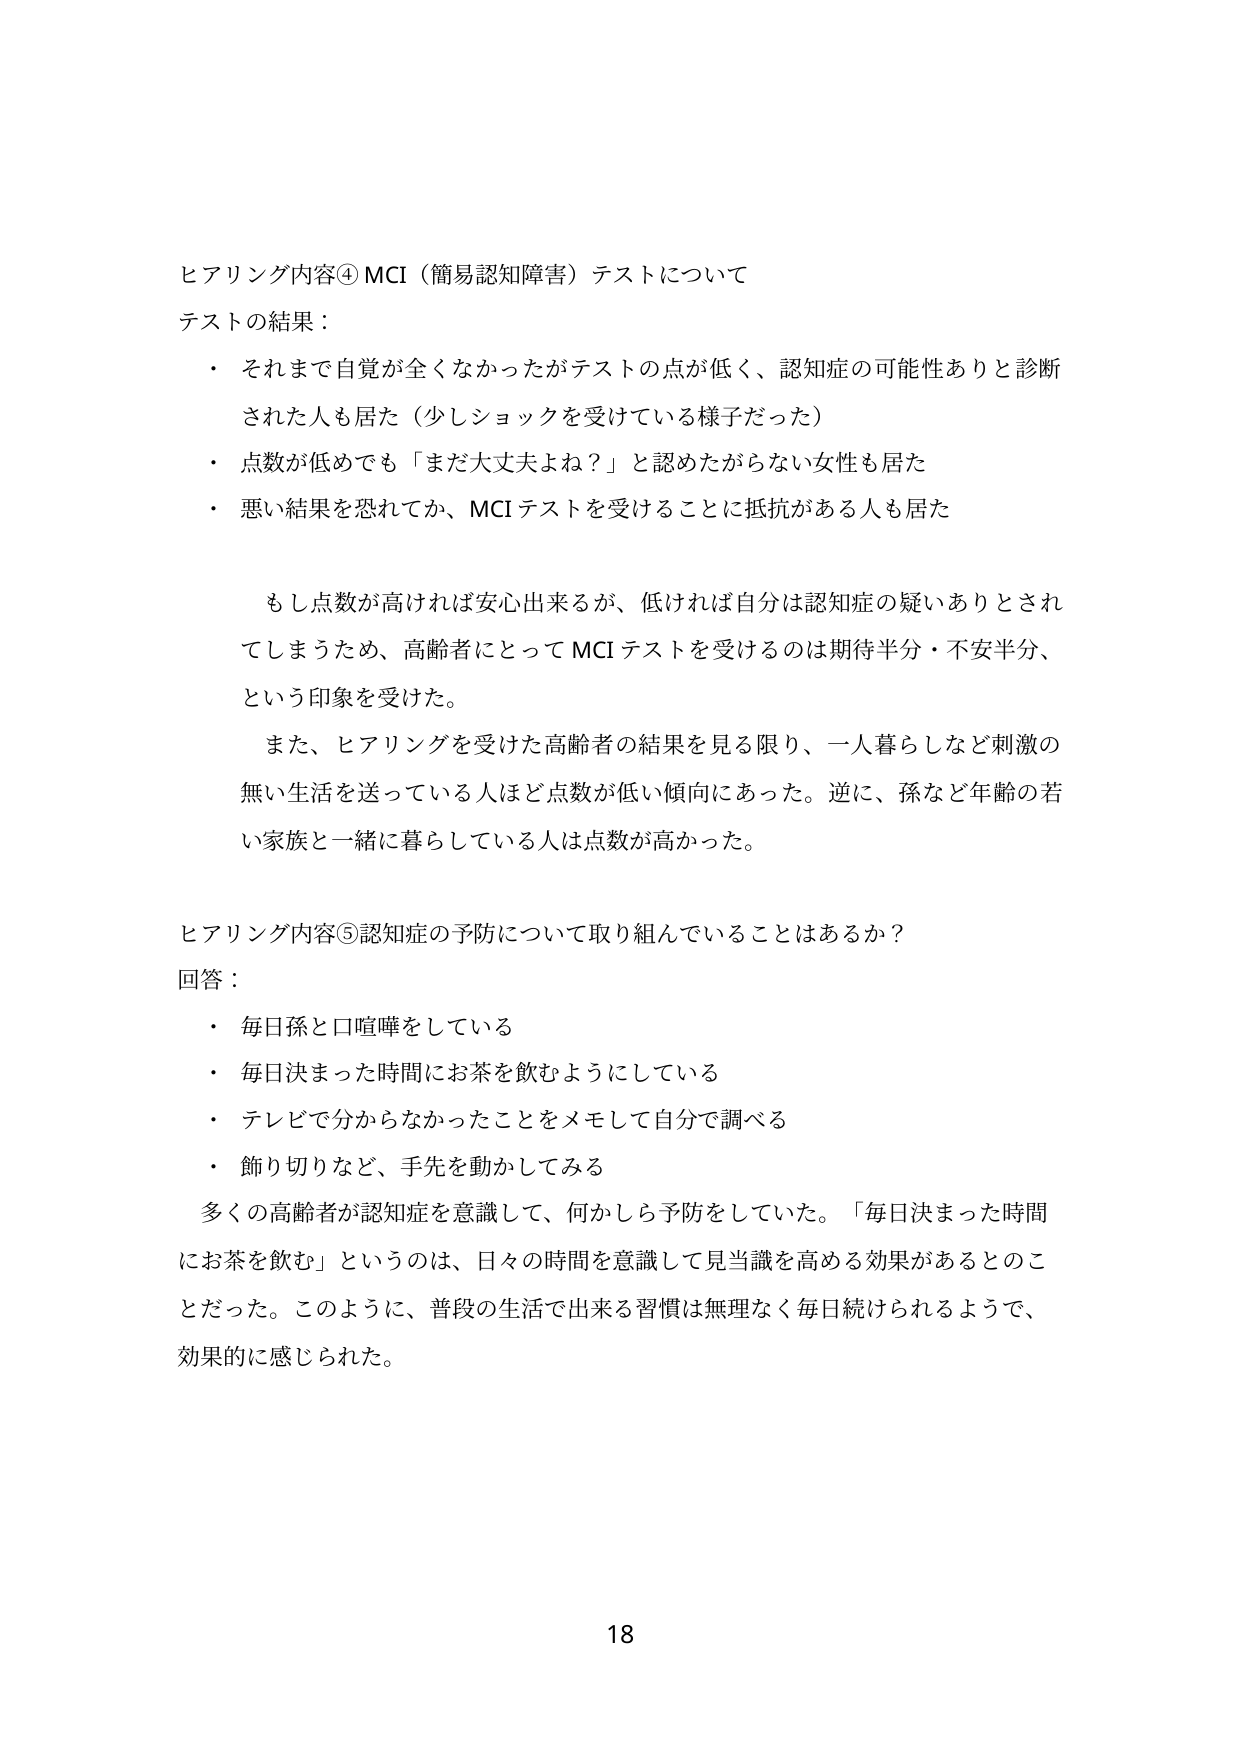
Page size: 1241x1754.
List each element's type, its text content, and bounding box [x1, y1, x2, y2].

list テレビで分からなかったことをメモして自分で調べる [202, 1098, 1063, 1139]
list 悪い結果を恐れてか、MCIテストを受けることに抵抗がある人も居た [202, 487, 1063, 529]
list 飾り切りなど、手先を動かしてみる [202, 1144, 1063, 1186]
text 回答： [177, 958, 1063, 999]
list 毎日孫と口喧嘩をしている [202, 1004, 1063, 1046]
text ヒアリング内容⑤認知症の予防について取り組んでいることはあるか？ [177, 911, 1063, 953]
text テストの結果： [177, 300, 1063, 341]
list 毎日決まった時間にお茶を飲むようにしている [202, 1051, 1063, 1093]
list また、ヒアリングを受けた高齢者の結果を見る限り、一人暮らしなど刺激の無い生活を送っている人ほど点数が低い傾向にあった。逆に、孫など年齢の若い家族と一緒に暮らしている人は点数が高かった。 [240, 723, 1063, 860]
list 点数が低めでも「まだ大丈夫よね？」と認めたがらない女性も居た [202, 441, 1063, 482]
text 多くの高齢者が認知症を意識して、何かしら予防をしていた。「毎日決まった時間にお茶を飲む」というのは、日々の時間を意識して見当識を高める効果があるとのことだった。このように、普段の生活で出来る習慣は無理なく毎日続けられるようで、効果的に感じられた。 [177, 1191, 1063, 1376]
list もし点数が高ければ安心出来るが、低ければ自分は認知症の疑いありとされてしまうため、高齢者にとってMCIテストを受けるのは期待半分・不安半分、という印象を受けた。 [240, 580, 1063, 718]
text ヒアリング内容④MCI（簡易認知障害）テストについて [177, 253, 1063, 295]
list それまで自覚が全くなかったがテストの点が低く、認知症の可能性ありと診断された人も居た（少しショックを受けている様子だった） [202, 346, 1063, 436]
